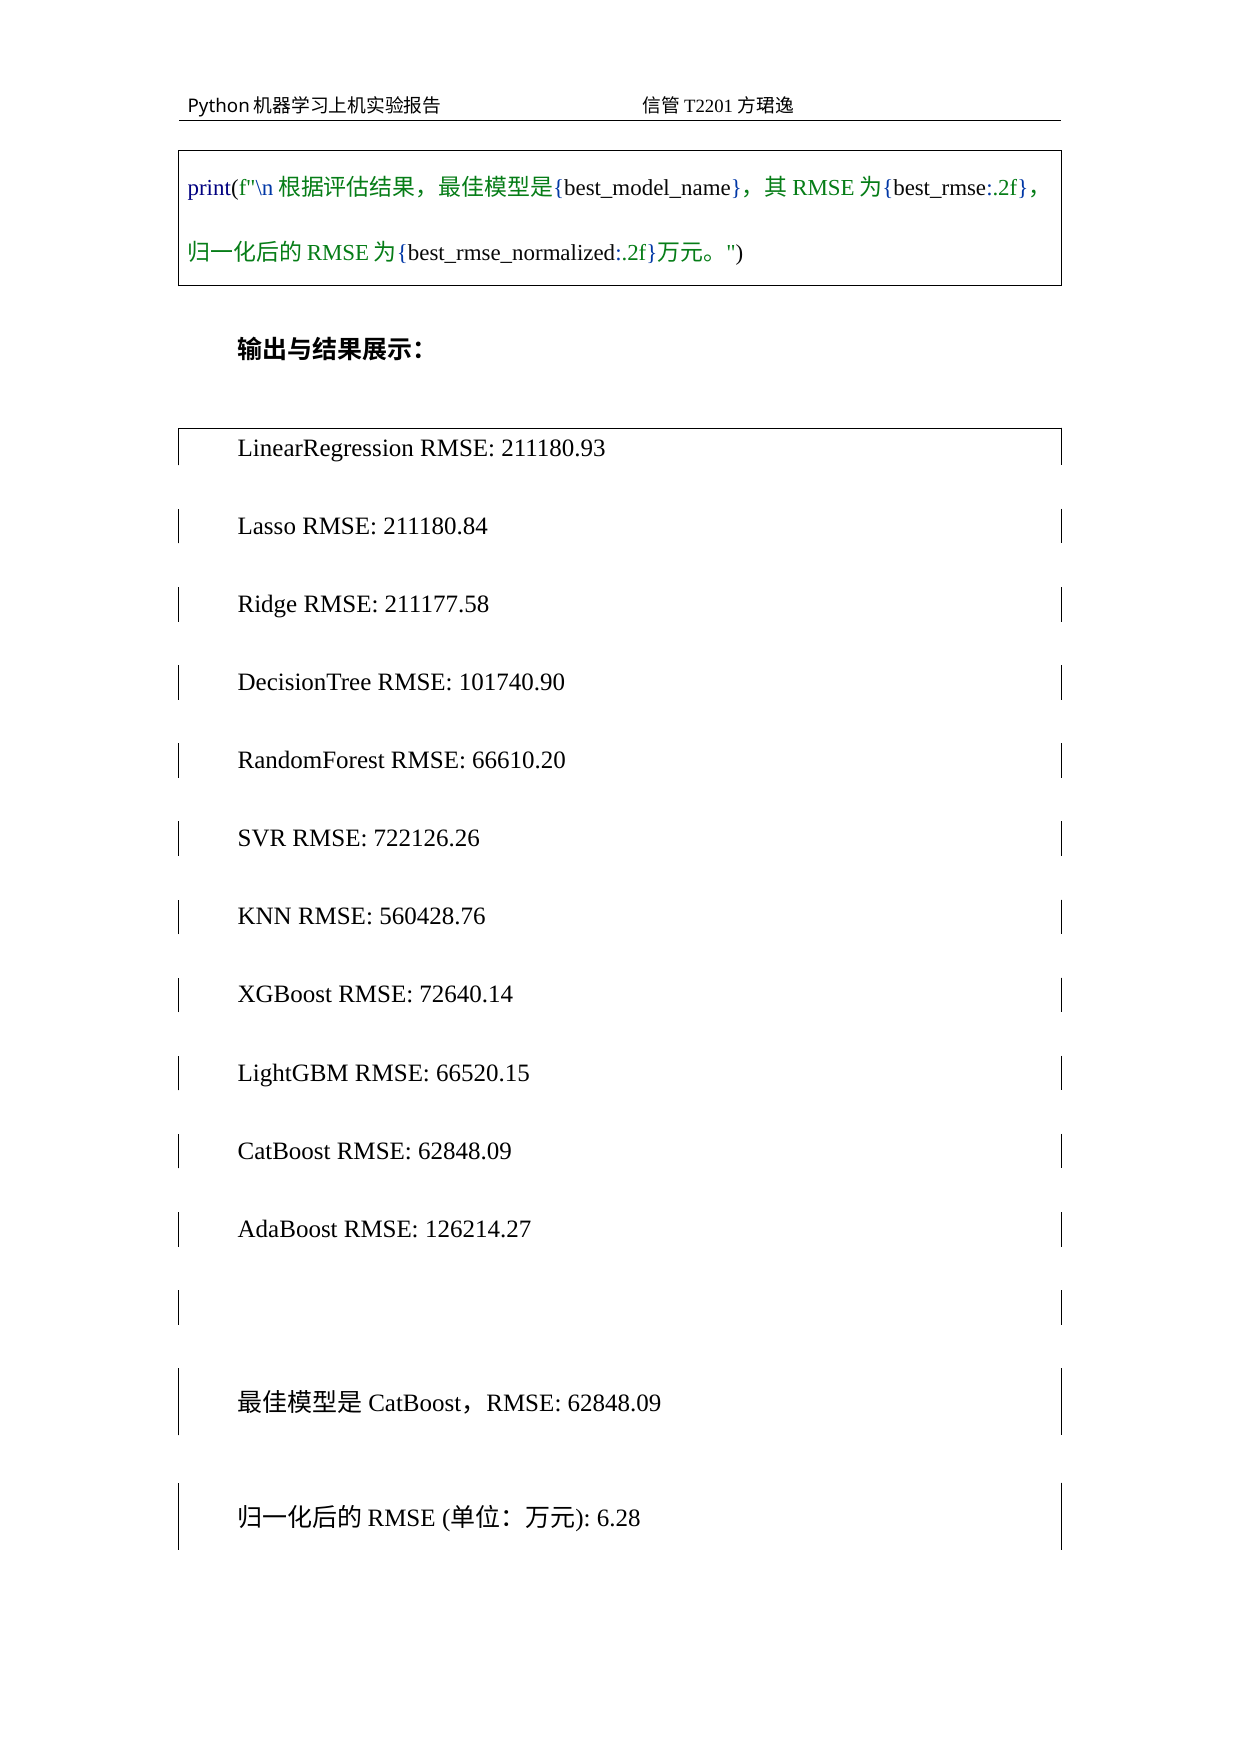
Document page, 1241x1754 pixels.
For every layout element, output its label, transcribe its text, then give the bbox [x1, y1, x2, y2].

list RandomForest RMSE: 66610.20 [179, 743, 1061, 778]
list AdaBoost RMSE: 126214.27 [179, 1212, 1061, 1247]
list 最佳模型是 CatBoost，RMSE: 62848.09 [179, 1368, 1061, 1435]
list Lasso RMSE: 211180.84 [179, 509, 1061, 543]
list XGBoost RMSE: 72640.14 [179, 978, 1061, 1012]
list Ridge RMSE: 211177.58 [179, 587, 1061, 622]
list 输出与结果展示： [187, 315, 1053, 380]
list SVR RMSE: 722126.26 [179, 821, 1061, 856]
list CatBoost RMSE: 62848.09 [179, 1134, 1061, 1168]
list KNN RMSE: 560428.76 [178, 899, 1061, 934]
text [179, 151, 1061, 285]
list LinearRegression RMSE: 211180.93 [179, 429, 1061, 465]
list 归一化后的RMSE (单位：万元): 6.28 [179, 1483, 1061, 1550]
list LightGBM RMSE: 66520.15 [179, 1056, 1061, 1090]
list DecisionTree RMSE: 101740.90 [179, 665, 1061, 700]
